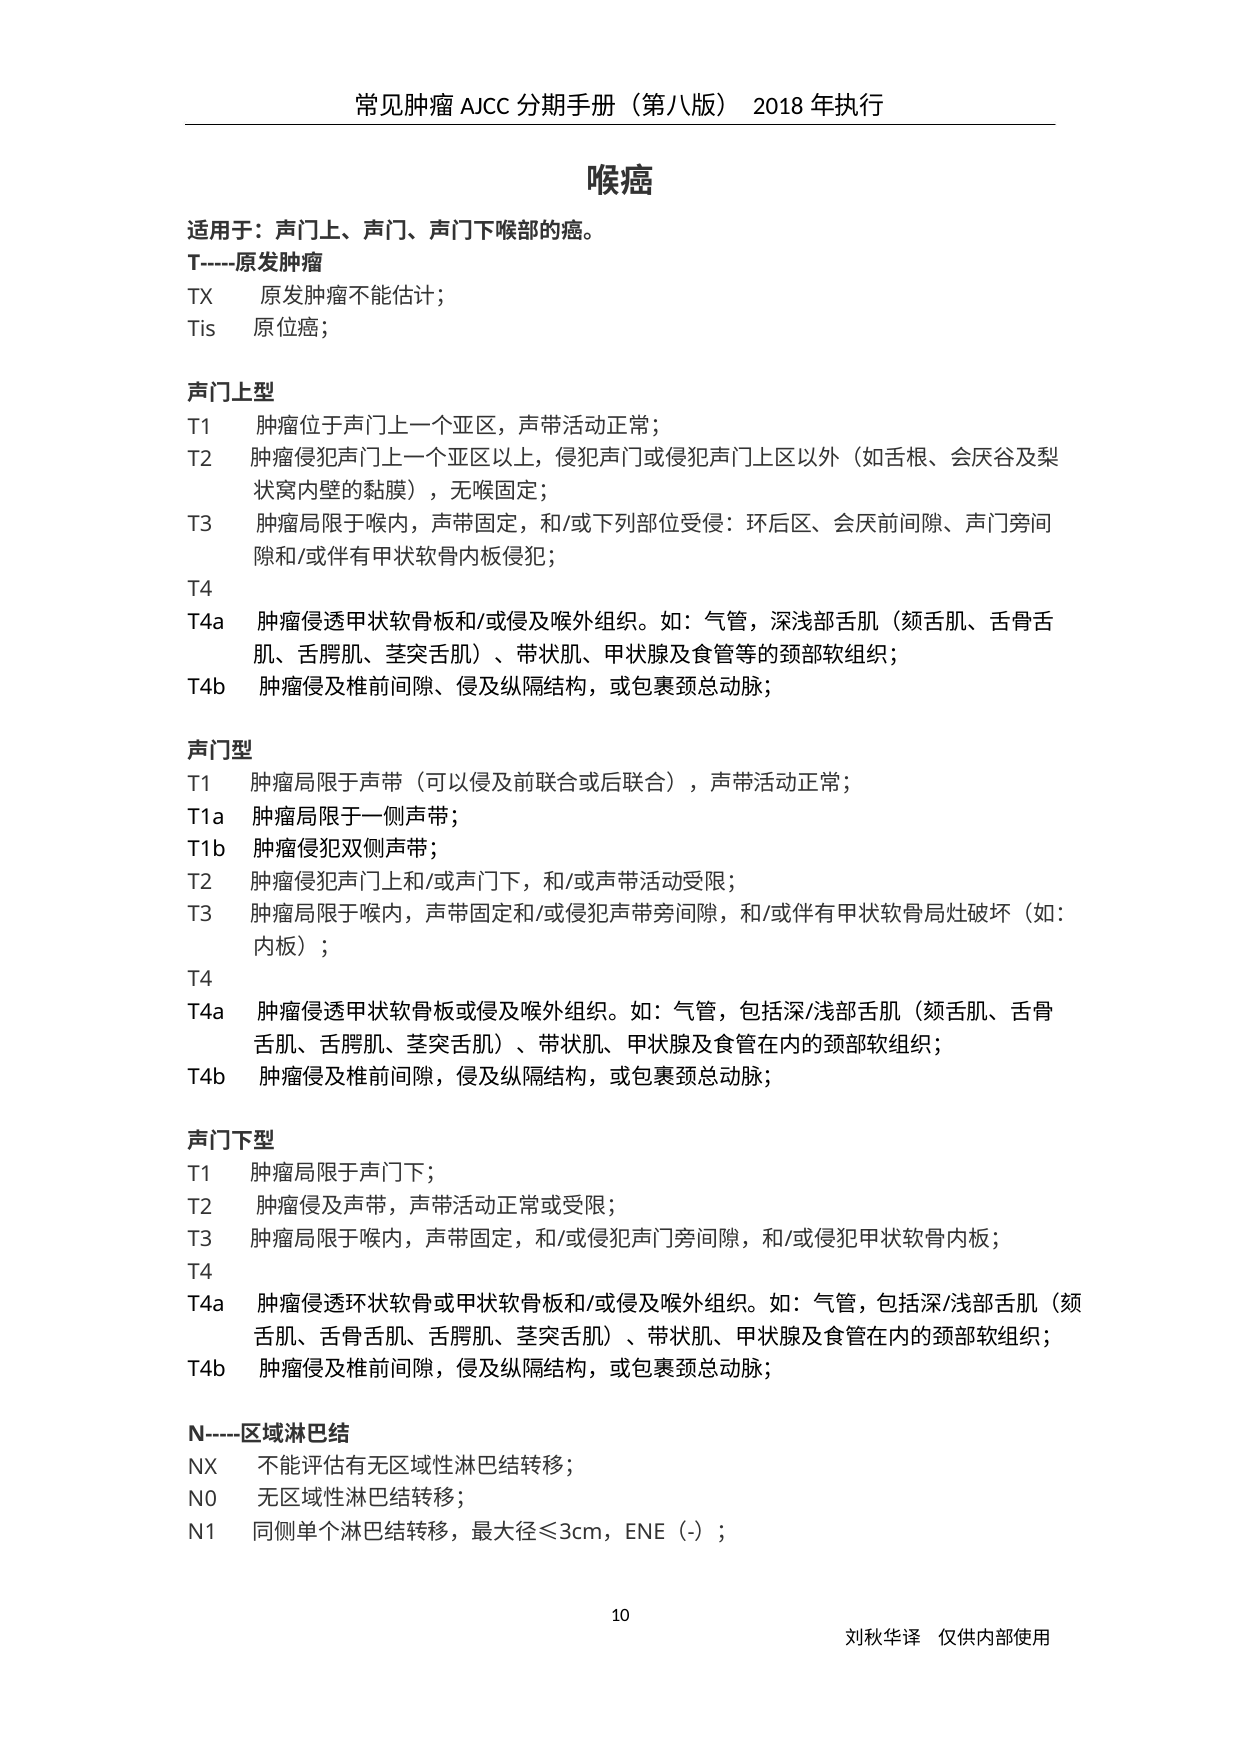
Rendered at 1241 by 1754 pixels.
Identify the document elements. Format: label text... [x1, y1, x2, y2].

text 隙和/或伴有甲状软骨内板侵犯； [253, 545, 1171, 569]
text 常见肿瘤 AJCC 分期手册（第八版） 2018 年执行 [354, 90, 965, 121]
text T4 [187, 967, 245, 991]
text 肿瘤侵犯声门上一个亚区以上，侵犯声门或侵犯声门上区以外（如舌根、会厌谷及梨 [250, 448, 1186, 470]
text T4b 肿瘤侵及椎前间隙，侵及纵隔结构，或包裹颈总动脉； [187, 1065, 1177, 1089]
text 肿瘤局限于喉内，声带固定，和/或侵犯声门旁间隙，和/或侵犯甲状软骨内板； [250, 1227, 1124, 1252]
text TX [187, 285, 250, 309]
text T2 [187, 447, 245, 472]
picture [182, 213, 1058, 1583]
picture [182, 121, 1058, 127]
text 肿瘤位于声门上一个亚区，声带活动正常； [256, 416, 736, 437]
text T4a 肿瘤侵透甲状软骨板或侵及喉外组织。如：气管，包括深/浅部舌肌（颏舌肌、舌骨 [187, 1000, 1177, 1024]
text T4 [187, 1259, 245, 1284]
text 肌、舌腭肌、茎突舌肌）、带状肌、甲状腺及食管等的颈部软组织； [253, 645, 1177, 667]
text N-----区域淋巴结 [187, 1422, 383, 1447]
text 适用于：声门上、声门、声门下喉部的癌。 [187, 221, 668, 242]
text 舌肌、舌腭肌、茎突舌肌）、带状肌、甲状腺及食管在内的颈部软组织； [253, 1035, 1177, 1057]
text 无区域性淋巴结转移； [257, 1488, 637, 1510]
text 10 [611, 1603, 658, 1626]
text T3 [187, 512, 245, 537]
text 不能评估有无区域性淋巴结转移； [257, 1456, 637, 1477]
text 刘秋华译 仅供内部使用 [846, 1629, 1082, 1648]
text 肿瘤侵犯声门上和/或声门下，和/或声带活动受限； [250, 870, 1200, 894]
text 肿瘤局限于声门下； [250, 1163, 481, 1185]
text 肿瘤侵及声带，声带活动正常或受限； [256, 1196, 686, 1217]
text 内板）； [253, 937, 1200, 959]
text T3 [187, 1227, 245, 1252]
text 同侧单个淋巴结转移，最大径≤3cm，ENE（-）； [253, 1520, 809, 1544]
text 舌肌、舌骨舌肌、舌腭肌、茎突舌肌）、带状肌、甲状腺及食管在内的颈部软组织； [253, 1327, 1194, 1349]
text T2 [187, 870, 245, 894]
text T-----原发肿瘤 [187, 251, 668, 275]
text 肿瘤局限于喉内，声带固定和/或侵犯声带旁间隙，和/或伴有甲状软骨局灶破坏（如： [250, 902, 1200, 927]
text NX [187, 1455, 252, 1479]
text 肿瘤局限于声带（可以侵及前联合或后联合），声带活动正常； [250, 773, 959, 795]
text T4 [187, 577, 245, 601]
text T1 [187, 772, 245, 797]
text 声门型 [187, 741, 286, 762]
text 声门上型 [187, 383, 308, 405]
text T1 [187, 415, 245, 439]
text N1 [187, 1520, 252, 1544]
text 声门下型 [187, 1131, 308, 1152]
text 原发肿瘤不能估计； [261, 286, 490, 307]
text T1 [187, 1162, 245, 1187]
text T4b 肿瘤侵及椎前间隙、侵及纵隔结构，或包裹颈总动脉； [187, 675, 1177, 699]
text 原位癌； [254, 318, 490, 340]
text 肿瘤局限于喉内，声带固定，和/或下列部位受侵：环后区、会厌前间隙、声门旁间 [256, 512, 1171, 537]
text T2 [187, 1195, 245, 1219]
text N0 [187, 1487, 252, 1512]
text 喉癌 [586, 166, 703, 199]
text T4a 肿瘤侵透环状软骨或甲状软骨板和/或侵及喉外组织。如：气管，包括深/浅部舌肌（颏 [187, 1292, 1194, 1317]
text Tis [187, 317, 250, 342]
text T1a 肿瘤局限于一侧声带； [187, 805, 510, 829]
text T3 [187, 902, 245, 927]
text T4a 肿瘤侵透甲状软骨板和/或侵及喉外组织。如：气管，深浅部舌肌（颏舌肌、舌骨舌 [187, 610, 1177, 634]
text 状窝内壁的黏膜），无喉固定； [253, 481, 1186, 502]
text T1b 肿瘤侵犯双侧声带； [187, 837, 510, 862]
text T4b 肿瘤侵及椎前间隙，侵及纵隔结构，或包裹颈总动脉； [187, 1357, 1194, 1382]
